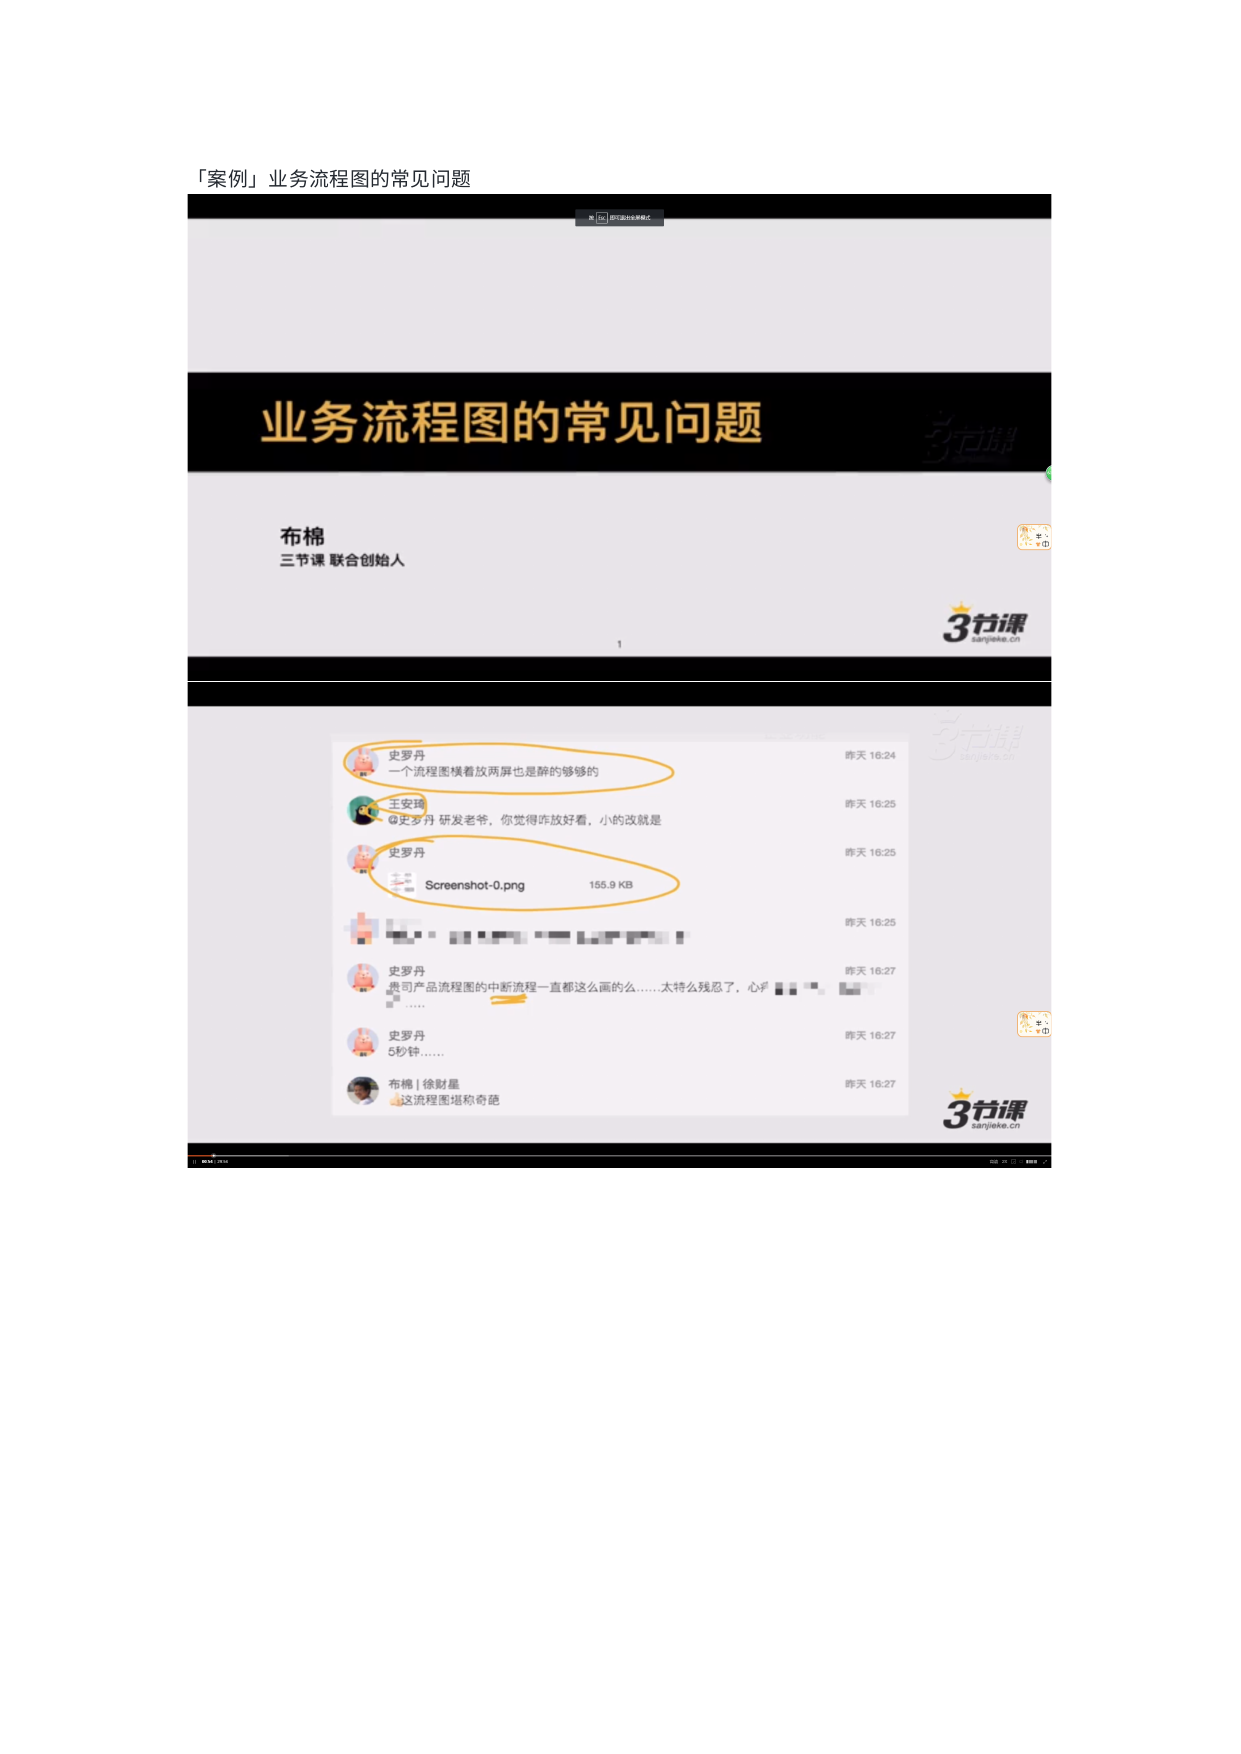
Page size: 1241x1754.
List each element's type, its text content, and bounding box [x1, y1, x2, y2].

text 「案例」业务流程图的常见问题 [187, 162, 1053, 194]
picture [187, 194, 1052, 681]
picture [187, 682, 1052, 1168]
